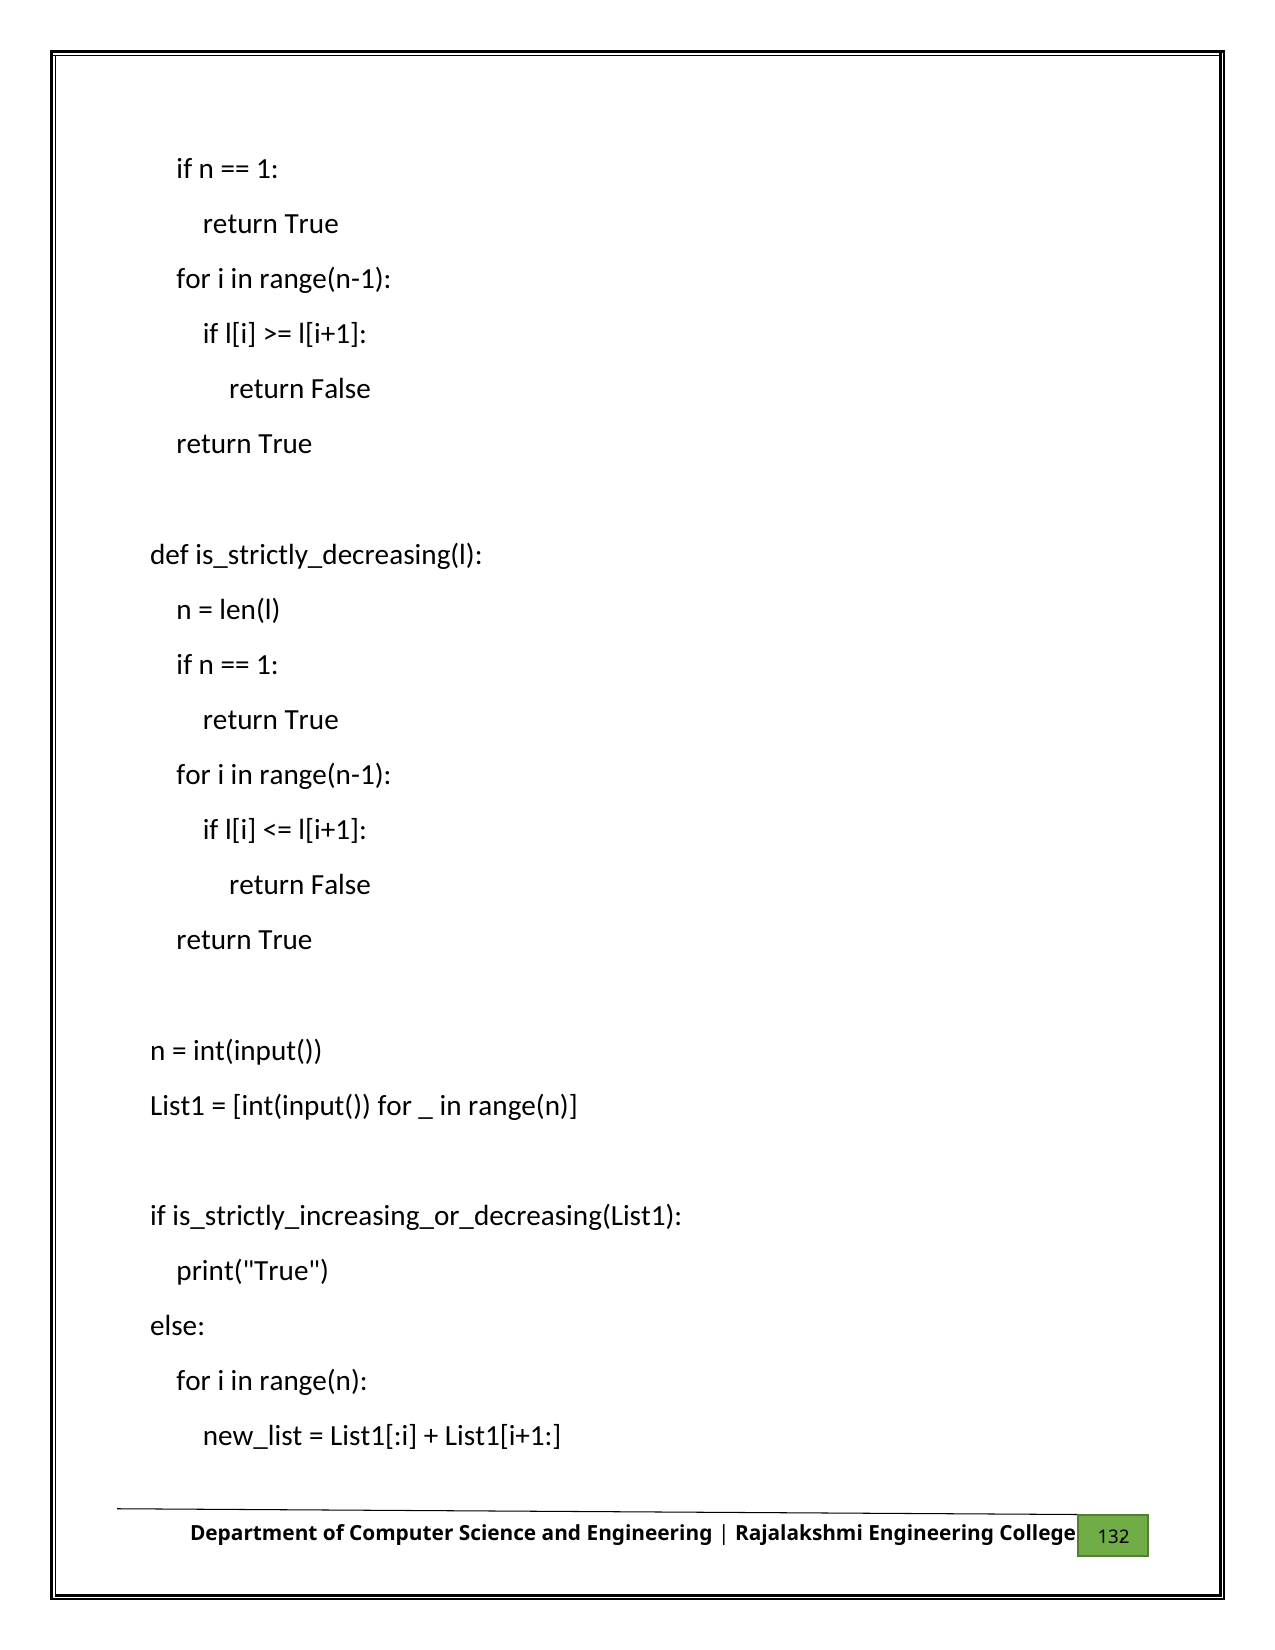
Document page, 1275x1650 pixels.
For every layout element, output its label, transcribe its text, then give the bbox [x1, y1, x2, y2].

text def is_strictly_decreasing(l): [150, 536, 1125, 571]
text if l[i] >= l[i+1]: [150, 315, 1125, 351]
text return True [150, 701, 1125, 737]
text List1 = [int(input()) for _ in range(n)] [150, 1087, 1125, 1122]
text n = int(input()) [150, 1032, 1125, 1067]
text for i in range(n-1): [150, 756, 1125, 792]
text if l[i] <= l[i+1]: [150, 811, 1125, 847]
text return True [150, 426, 1125, 461]
text if is_strictly_increasing_or_decreasing(List1): [150, 1197, 1125, 1233]
text if n == 1: [150, 646, 1125, 682]
text return False [150, 370, 1125, 406]
text if n == 1: [150, 150, 1125, 186]
text return False [150, 866, 1125, 902]
text return True [150, 205, 1125, 241]
text for i in range(n-1): [150, 260, 1125, 296]
text n = len(l) [150, 591, 1125, 626]
text else: [150, 1307, 1125, 1343]
text for i in range(n): [150, 1362, 1125, 1398]
text print("True") [150, 1252, 1125, 1288]
text return True [150, 921, 1125, 957]
text new_list = List1[:i] + List1[i+1:] [150, 1417, 1125, 1453]
